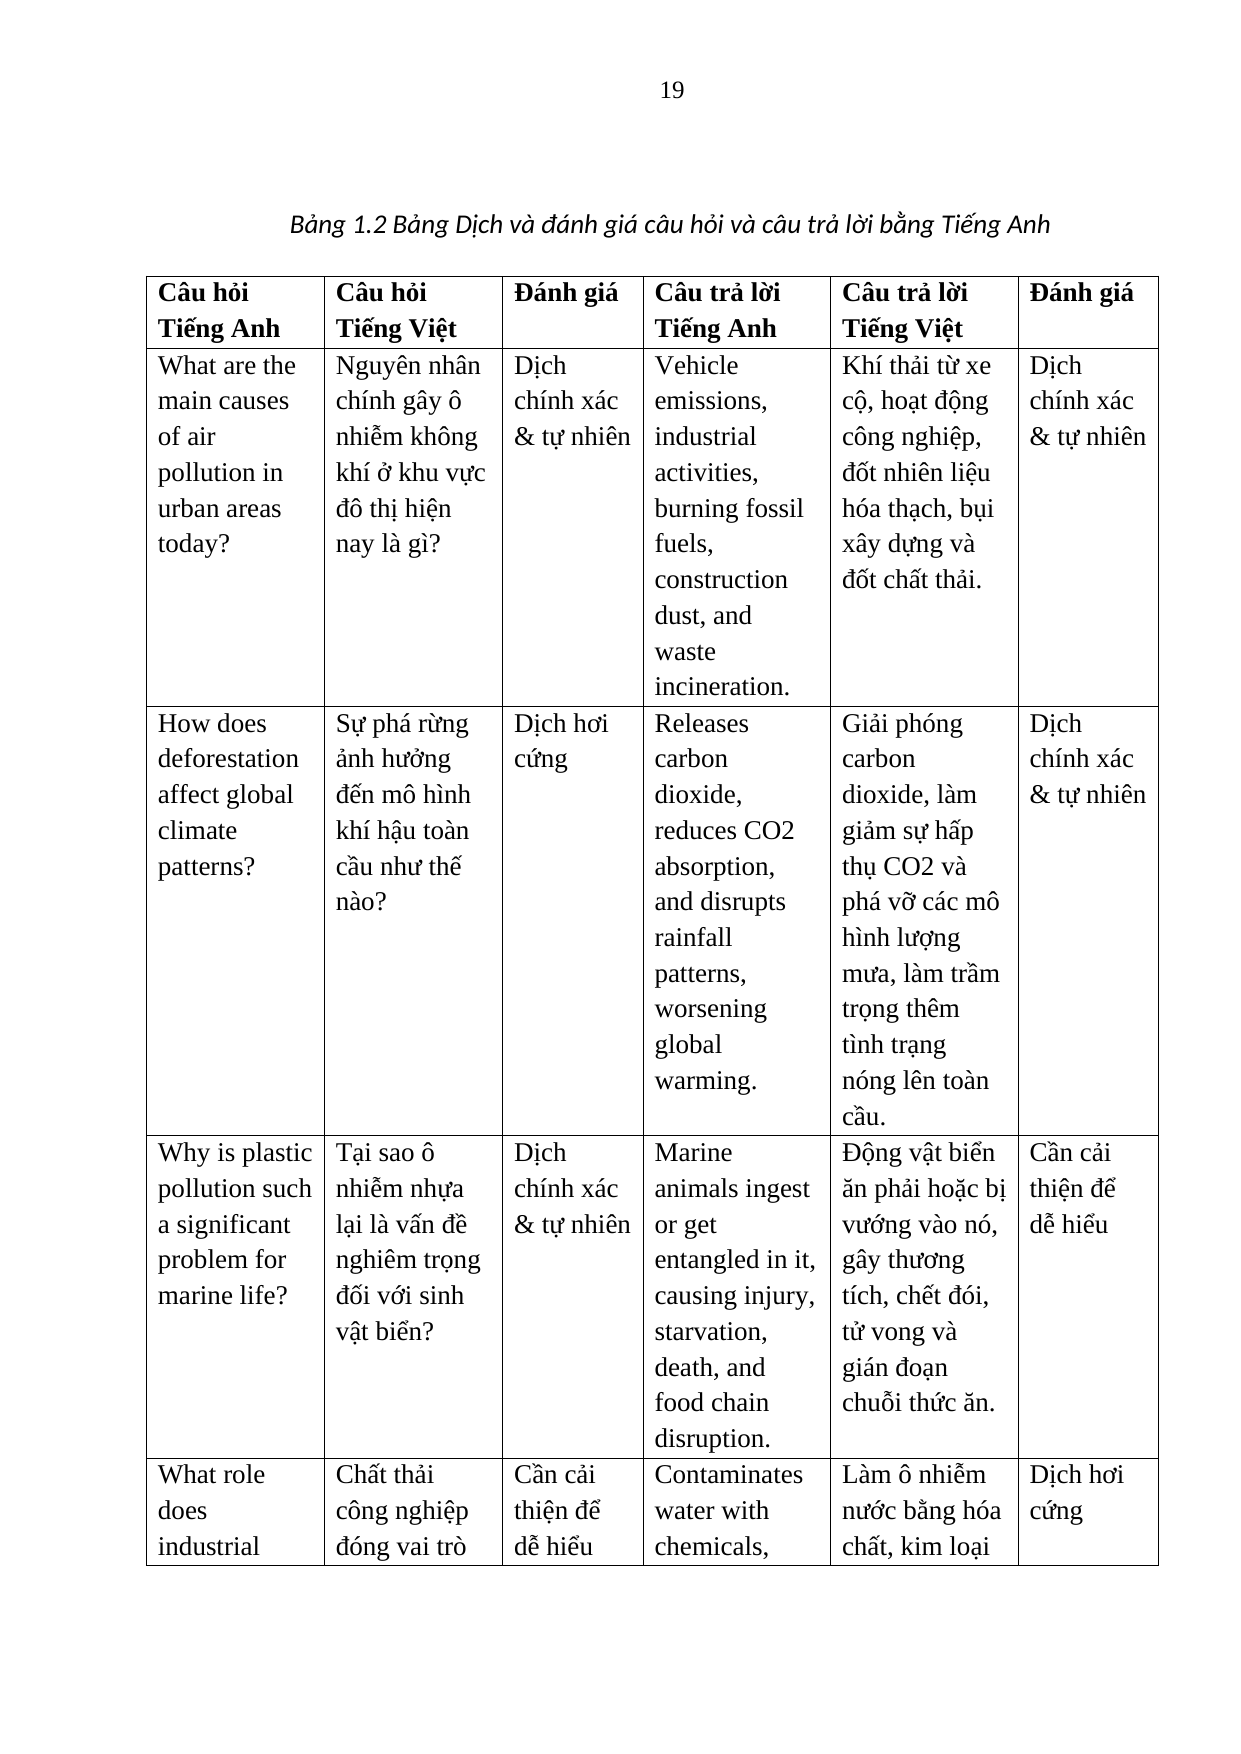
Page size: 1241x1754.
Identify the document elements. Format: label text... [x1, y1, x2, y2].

table_cell Tại sao ô nhiễm nhựa lại là vấn đề nghiêm trọng đối với sinh vật biển? [325, 1136, 502, 1457]
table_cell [503, 1459, 643, 1565]
table_cell Dịch hơi cứng [503, 707, 643, 1135]
table_cell Động vật biển ăn phải hoặc bị vướng vào nó, gây thương tích, chết đói, tử vong và gián đoạn chuỗi thức ăn. [831, 1136, 1018, 1457]
table_cell Nguyên nhân chính gây ô nhiễm không khí ở khu vực đô thị hiện nay là gì? [325, 349, 502, 706]
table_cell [831, 1459, 1018, 1565]
table_header Câu trả lời Tiếng Việt [831, 277, 1018, 348]
table_cell Dịch chính xác & tự nhiên [1019, 349, 1158, 706]
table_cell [644, 1459, 830, 1565]
subtitle Bảng 1.2 Bảng Dịch và đánh giá câu hỏi và câu trả lời bằng Tiếng Anh [221, 207, 1122, 240]
table_header Câu trả lời Tiếng Anh [644, 277, 830, 348]
table_header Đánh giá [1019, 277, 1158, 348]
table_cell Dịch chính xác & tự nhiên [503, 1136, 643, 1457]
table_cell Cần cải thiện để dễ hiểu [1019, 1136, 1158, 1457]
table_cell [147, 1459, 324, 1565]
table_cell Giải phóng carbon dioxide, làm giảm sự hấp thụ CO2 và phá vỡ các mô hình lượng mưa, làm trầm trọng thêm tình trạng nóng lên toàn cầu. [831, 707, 1018, 1135]
table_cell What are the main causes of air pollution in urban areas today? [147, 349, 324, 706]
table_cell How does deforestation affect global climate patterns? [147, 707, 324, 1135]
table_cell Dịch chính xác & tự nhiên [503, 349, 643, 706]
table_cell Vehicle emissions, industrial activities, burning fossil fuels, construction dust, and waste incineration. [644, 349, 830, 706]
table_cell Dịch hơi cứng [1019, 1459, 1158, 1565]
table_header Câu hỏi Tiếng Việt [325, 277, 502, 348]
table_cell Marine animals ingest or get entangled in it, causing injury, starvation, death, and food chain disruption. [644, 1136, 830, 1457]
table_cell Sự phá rừng ảnh hưởng đến mô hình khí hậu toàn cầu như thế nào? [325, 707, 502, 1135]
table_header Đánh giá [503, 277, 643, 348]
table_header Câu hỏi Tiếng Anh [147, 277, 324, 348]
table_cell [325, 1459, 502, 1565]
table_cell Releases carbon dioxide, reduces CO2 absorption, and disrupts rainfall patterns, worsening global warming. [644, 707, 830, 1135]
table_cell Why is plastic pollution such a significant problem for marine life? [147, 1136, 324, 1457]
table_cell Khí thải từ xe cộ, hoạt động công nghiệp, đốt nhiên liệu hóa thạch, bụi xây dựng và đốt chất thải. [831, 349, 1018, 706]
table_cell Dịch chính xác & tự nhiên [1019, 707, 1158, 1135]
